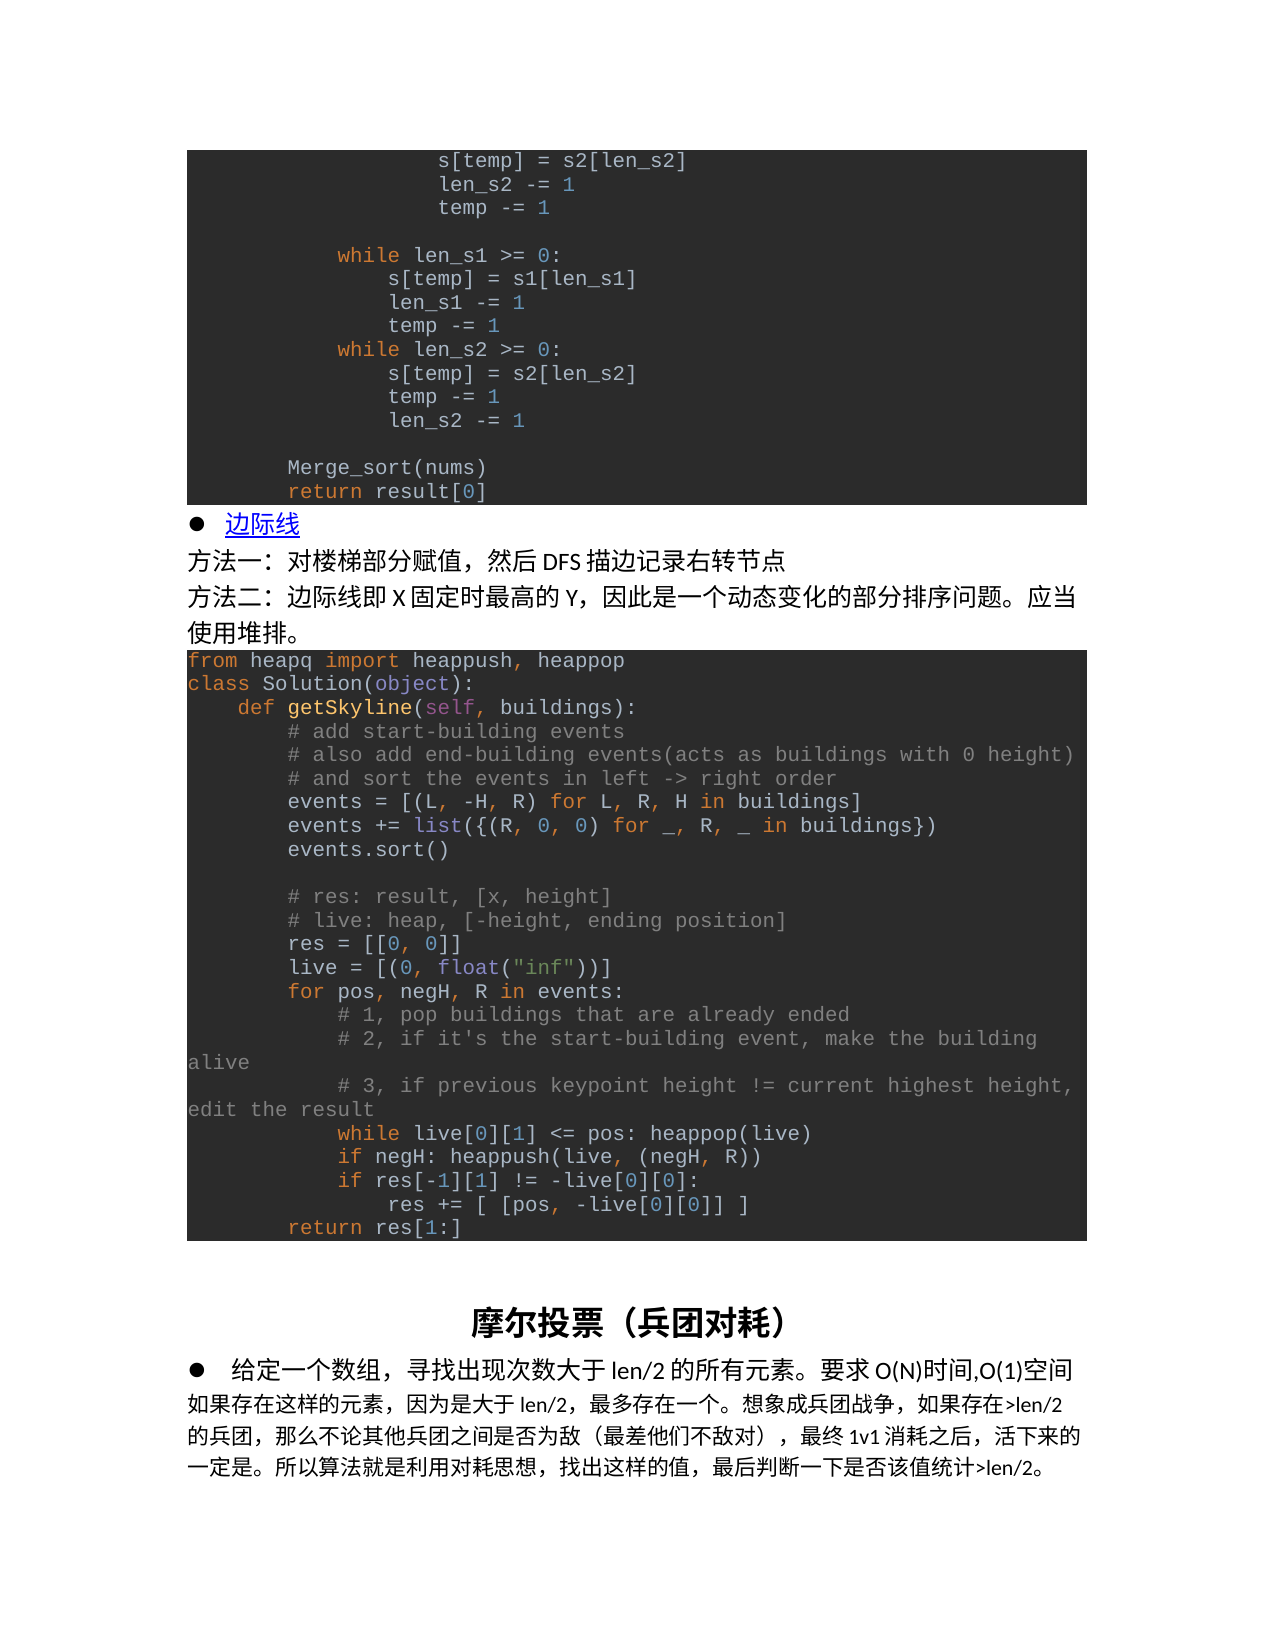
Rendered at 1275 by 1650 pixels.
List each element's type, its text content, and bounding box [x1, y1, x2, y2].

text 方法一：对楼梯部分赋值，然后DFS描边记录右转节点 [187, 541, 1087, 577]
list 给定一个数组，寻找出现次数大于len/2的所有元素。要求O(N)时间,O(1)空间 [187, 1351, 1087, 1387]
list 边际线 [187, 505, 1087, 541]
text from heapq import heappush, heappop class Solution(object): def getSkyline(self, buildings): # add start-building events # also add end-building events(acts as buildings with 0 height) # and sort the events in left -> right order events = [(L, -H, R) for L, R, H in buildings] events += list({(R, 0, 0) for _, R, _ in buildings}) events.sort() # res: result, [x, height] # live: heap, [-height, ending position] res = [[0, 0]] live = [(0, float("inf"))] for pos, negH, R in events: # 1, pop buildings that are already ended # 2, if it's the start-building event, make the building alive # 3, if previous keypoint height != current highest height, edit the result while live[0][1] <= pos: heappop(live) if negH: heappush(live, (negH, R)) if res[-1][1] != -live[0][0]: res += [ [pos, -live[0][0]] ] return res[1:] [187, 650, 1087, 1241]
title 摩尔投票（兵团对耗） [187, 1296, 1087, 1344]
text 方法二：边际线即X固定时最高的Y，因此是一个动态变化的部分排序问题。应当使用堆排。 [187, 577, 1087, 650]
text 如果存在这样的元素，因为是大于len/2，最多存在一个。想象成兵团战争，如果存在>len/2的兵团，那么不论其他兵团之间是否为敌（最差他们不敌对），最终1v1消耗之后，活下来的一定是。所以算法就是利用对耗思想，找出这样的值，最后判断一下是否该值统计>len/2。 [187, 1387, 1087, 1482]
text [187, 150, 1087, 505]
